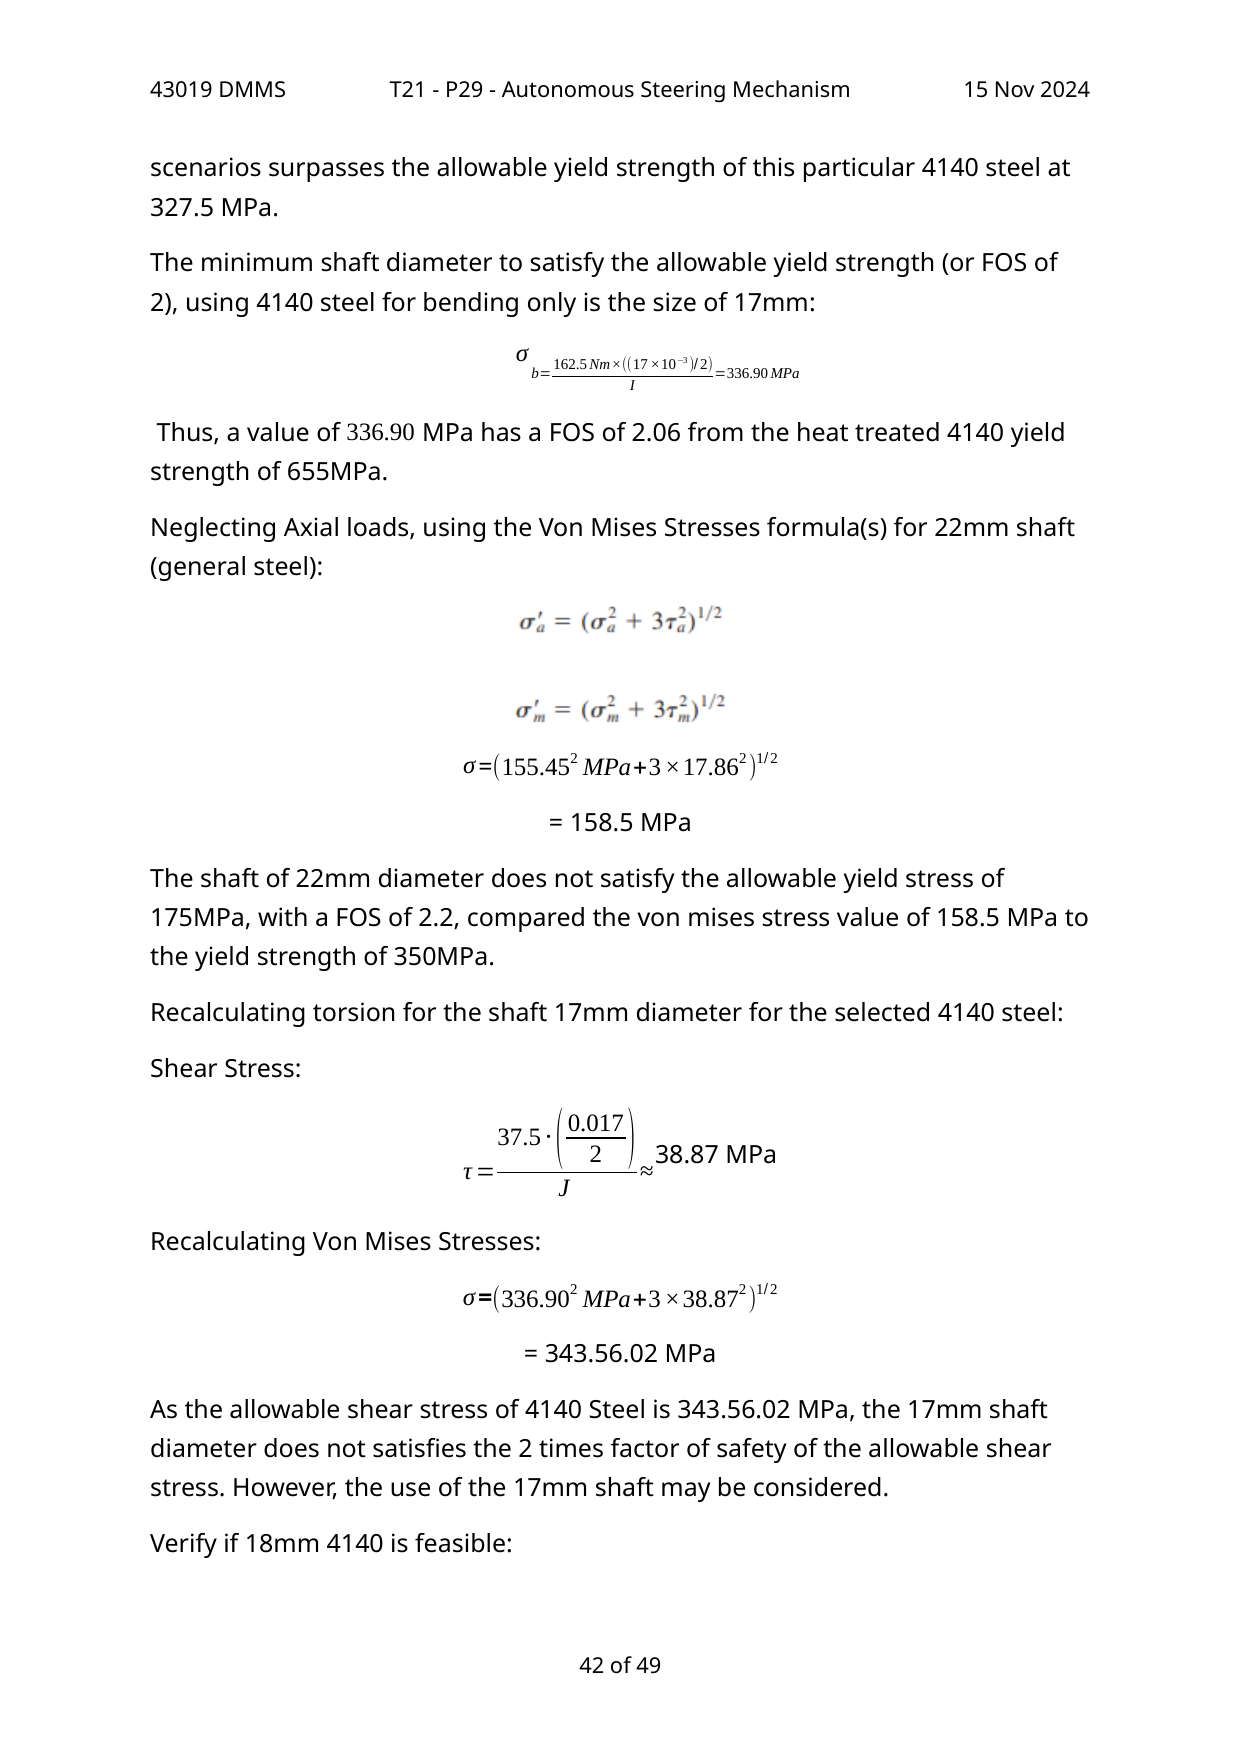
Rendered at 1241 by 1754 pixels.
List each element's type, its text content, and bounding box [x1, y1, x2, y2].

text Thus, a value of MPa has a FOS of 2.06 from the heat treated 4140 yield strength of 655MPa. [150, 415, 1090, 488]
text Shear Stress: [150, 1050, 1090, 1084]
text = [150, 1280, 1090, 1314]
text Recalculating torsion for the shaft 17mm diameter for the selected 4140 steel: [150, 994, 1090, 1028]
text As the allowable shear stress of 4140 Steel is 343.56.02 MPa, the 17mm shaft diameter does not satisfies the 2 times factor of safety of the allowable shear stress. However, the use of the 17mm shaft may be considered. [150, 1392, 1090, 1504]
text The shaft of 22mm diameter does not satisfy the allowable yield stress of 175MPa, with a FOS of 2.2, compared the von mises stress value of 158.5 MPa to the yield strength of 350MPa. [150, 860, 1090, 973]
text Neglecting Axial loads, using the Von Mises Stresses formula(s) for 22mm shaft (general steel): [150, 510, 1090, 583]
text = 343.56.02 MPa [150, 1336, 1090, 1370]
text = [150, 748, 1090, 783]
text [150, 150, 1090, 223]
text Recalculating Von Mises Stresses: [150, 1224, 1090, 1258]
text The minimum shaft diameter to satisfy the allowable yield strength (or FOS of 2), using 4140 steel for bending only is the size of 17mm: [150, 245, 1090, 318]
picture [512, 605, 728, 727]
text Verify if 18mm 4140 is feasible: [150, 1526, 1090, 1560]
text = 158.5 MPa [150, 804, 1090, 838]
text 38.87 MPa [150, 1106, 1090, 1202]
